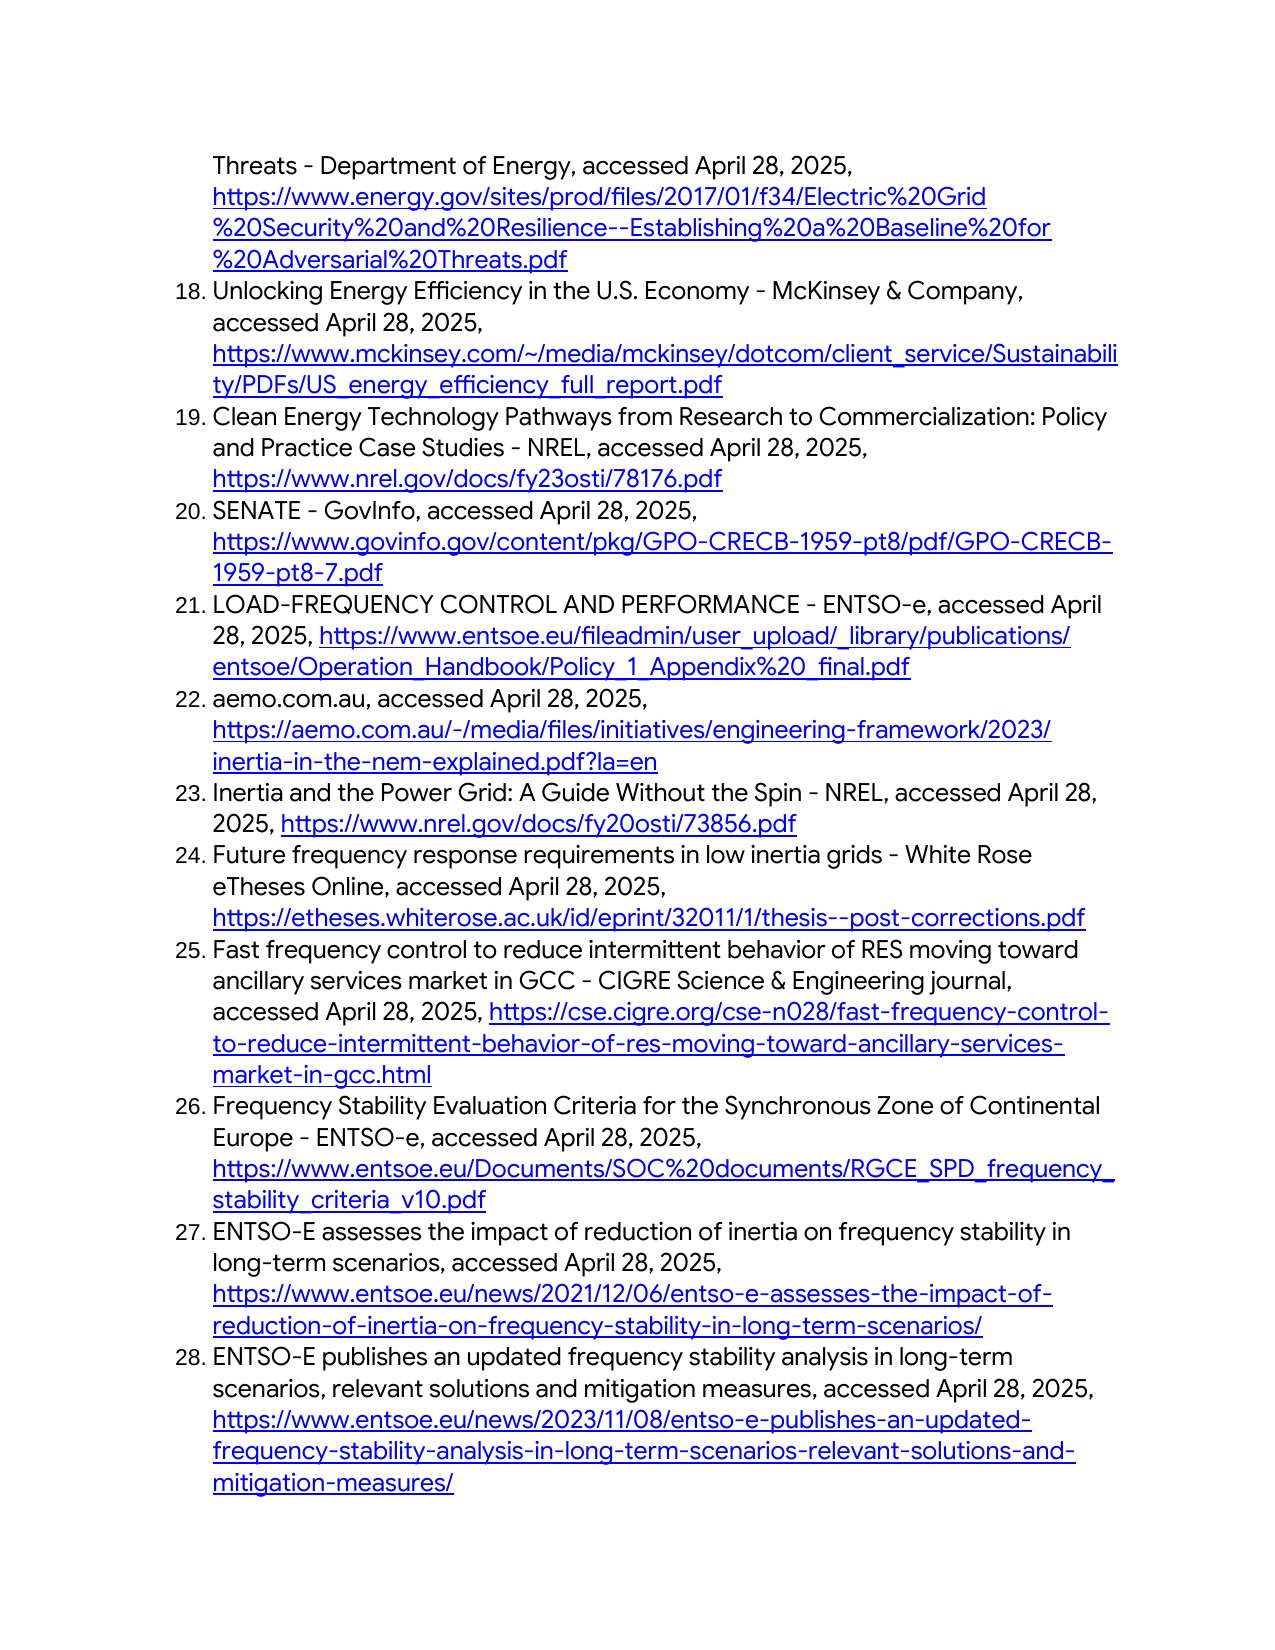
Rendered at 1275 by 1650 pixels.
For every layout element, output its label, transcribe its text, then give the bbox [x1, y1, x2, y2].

list Frequency Stability Evaluation Criteria for the Synchronous Zone of Continental Europe - ENTSO-e, accessed April 28, 2025, https://www.entsoe.eu/Documents/SOC%20documents/RGCE_SPD_frequency_stability_criteria_v10.pdf [175, 1091, 1125, 1216]
list Future frequency response requirements in low inertia grids - White Rose eTheses Online, accessed April 28, 2025, https://etheses.whiterose.ac.uk/id/eprint/32011/1/thesis--post-corrections.pdf [175, 840, 1125, 934]
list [175, 150, 1125, 275]
list Inertia and the Power Grid: A Guide Without the Spin - NREL, accessed April 28, 2025, https://www.nrel.gov/docs/fy20osti/73856.pdf [175, 777, 1125, 840]
list aemo.com.au, accessed April 28, 2025, https://aemo.com.au/-/media/files/initiatives/engineering-framework/2023/inertia-in-the-nem-explained.pdf?la=en [175, 683, 1125, 777]
list LOAD-FREQUENCY CONTROL AND PERFORMANCE - ENTSO-e, accessed April 28, 2025, https://www.entsoe.eu/fileadmin/user_upload/_library/publications/entsoe/Operation_Handbook/Policy_1_Appendix%20_final.pdf [175, 589, 1125, 683]
list SENATE - GovInfo, accessed April 28, 2025, https://www.govinfo.gov/content/pkg/GPO-CRECB-1959-pt8/pdf/GPO-CRECB-1959-pt8-7.pdf [175, 495, 1125, 589]
list ENTSO-E assesses the impact of reduction of inertia on frequency stability in long-term scenarios, accessed April 28, 2025, https://www.entsoe.eu/news/2021/12/06/entso-e-assesses-the-impact-of-reduction-of-inertia-on-frequency-stability-in-long-term-scenarios/ [175, 1216, 1125, 1341]
list ENTSO-E publishes an updated frequency stability analysis in long-term scenarios, relevant solutions and mitigation measures, accessed April 28, 2025, https://www.entsoe.eu/news/2023/11/08/entso-e-publishes-an-updated-frequency-stability-analysis-in-long-term-scenarios-relevant-solutions-and-mitigation-measures/ [175, 1341, 1125, 1498]
list Clean Energy Technology Pathways from Research to Commercialization: Policy and Practice Case Studies - NREL, accessed April 28, 2025, https://www.nrel.gov/docs/fy23osti/78176.pdf [175, 401, 1125, 495]
list Unlocking Energy Efficiency in the U.S. Economy - McKinsey & Company, accessed April 28, 2025, https://www.mckinsey.com/~/media/mckinsey/dotcom/client_service/Sustainability/PDFs/US_energy_efficiency_full_report.pdf [175, 275, 1125, 401]
list Fast frequency control to reduce intermittent behavior of RES moving toward ancillary services market in GCC - CIGRE Science & Engineering journal, accessed April 28, 2025, https://cse.cigre.org/cse-n028/fast-frequency-control-to-reduce-intermittent-behavior-of-res-moving-toward-ancillary-services-market-in-gcc.html [175, 934, 1125, 1091]
